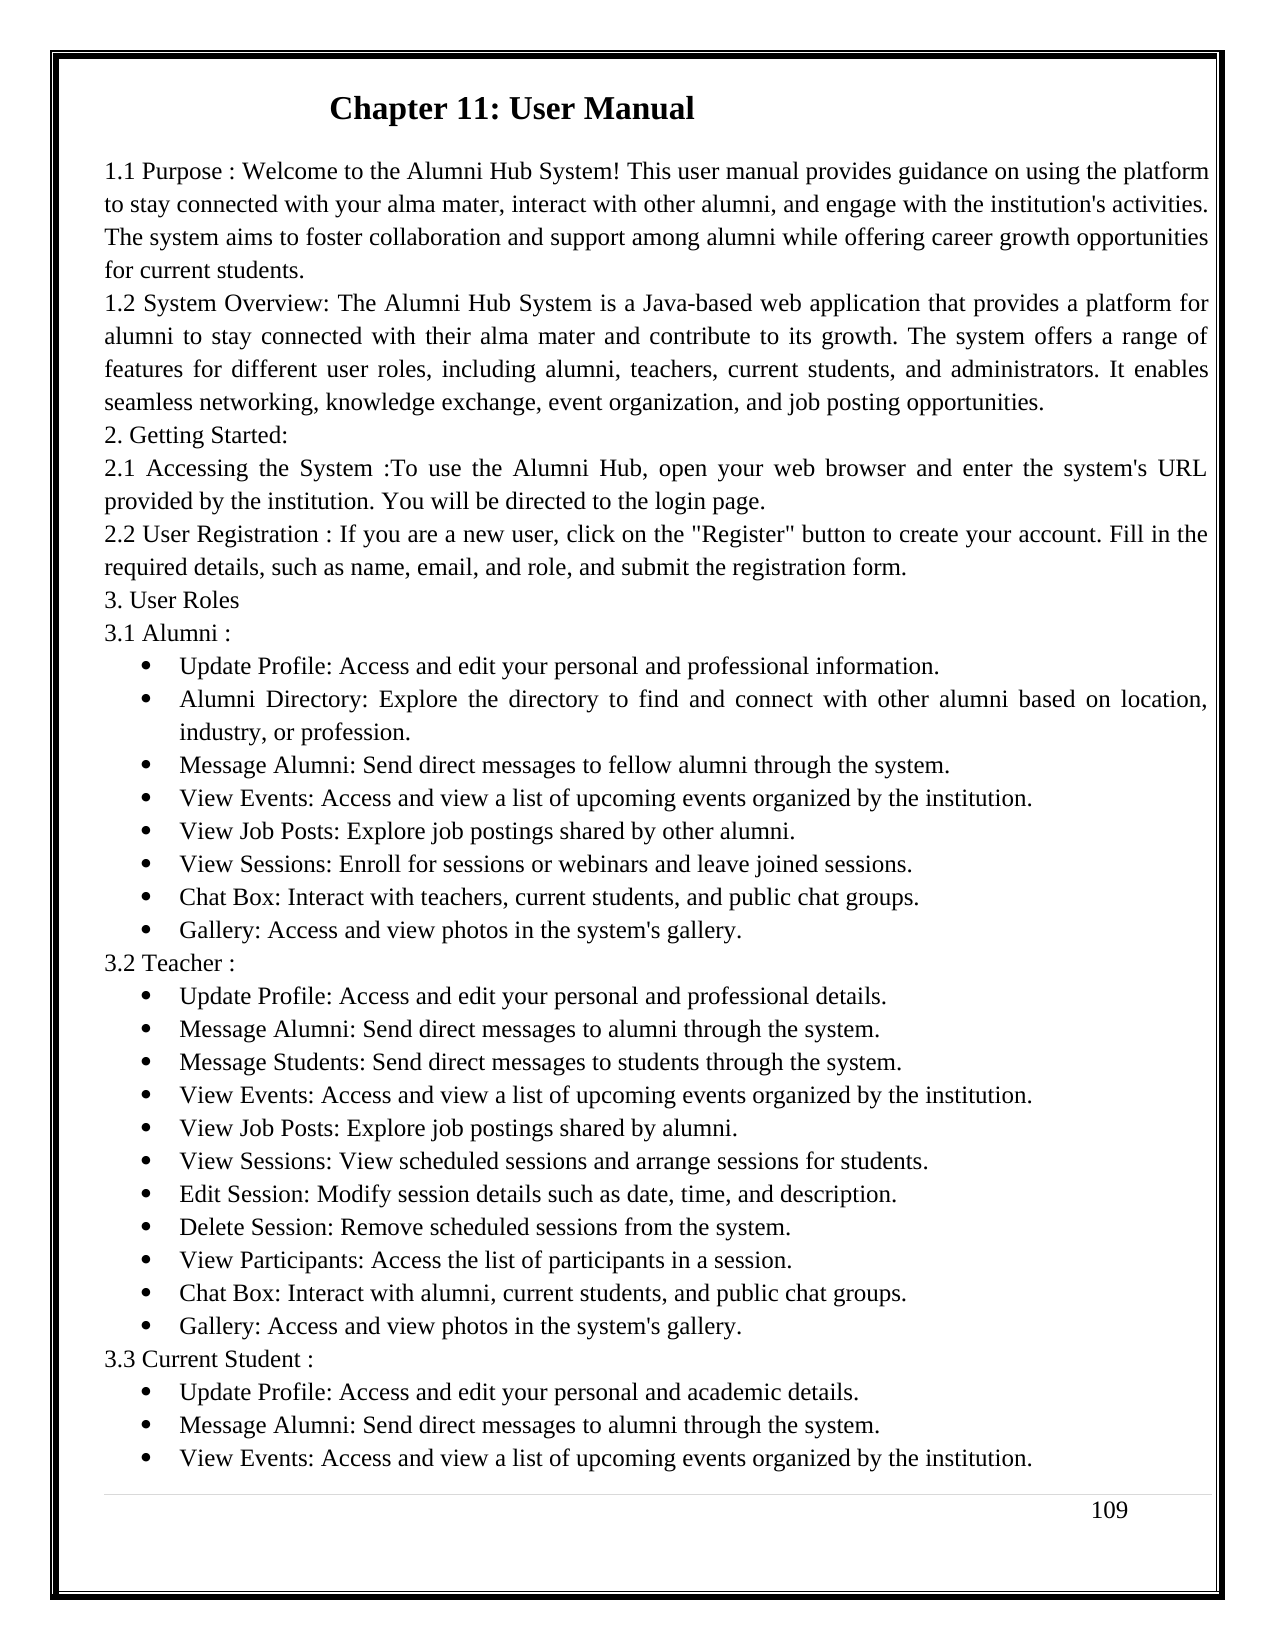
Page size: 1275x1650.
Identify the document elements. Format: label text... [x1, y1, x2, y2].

list Update Profile: Access and edit your personal and professional information. [142, 651, 1210, 680]
list View Sessions: Enroll for sessions or webinars and leave joined sessions. [142, 849, 1210, 878]
list Update Profile: Access and edit your personal and professional details. [142, 981, 1210, 1010]
list Message Students: Send direct messages to students through the system. [142, 1047, 1210, 1076]
list Alumni Directory: Explore the directory to find and connect with other alumni based on location, industry, or profession. [142, 684, 1210, 746]
text 1.2 System Overview: The Alumni Hub System is a Java-based web application that provides a platform for alumni to stay connected with their alma mater and contribute to its growth. The system offers a range of features for different user roles, including alumni, teachers, current students, and administrators. It enables seamless networking, knowledge exchange, event organization, and job posting opportunities. [104, 288, 1210, 416]
text 2.2 User Registration : If you are a new user, click on the "Register" button to create your account. Fill in the required details, such as name, email, and role, and submit the registration form. [104, 519, 1210, 581]
list Gallery: Access and view photos in the system's gallery. [142, 1311, 1210, 1340]
text 3. User Roles [104, 585, 1210, 614]
list View Sessions: View scheduled sessions and arrange sessions for students. [142, 1146, 1210, 1175]
list View Job Posts: Explore job postings shared by other alumni. [142, 816, 1210, 845]
text 2.1 Accessing the System :To use the Alumni Hub, open your web browser and enter the system's URL provided by the institution. You will be directed to the login page. [104, 453, 1210, 515]
list Delete Session: Remove scheduled sessions from the system. [142, 1212, 1210, 1241]
list Chat Box: Interact with alumni, current students, and public chat groups. [142, 1278, 1210, 1307]
list Edit Session: Modify session details such as date, time, and description. [142, 1179, 1210, 1208]
list View Events: Access and view a list of upcoming events organized by the institution. [142, 1443, 1210, 1472]
list Message Alumni: Send direct messages to fellow alumni through the system. [142, 750, 1210, 779]
list View Job Posts: Explore job postings shared by alumni. [142, 1113, 1210, 1142]
list View Events: Access and view a list of upcoming events organized by the institution. [142, 783, 1210, 812]
list Gallery: Access and view photos in the system's gallery. [142, 915, 1210, 944]
text 3.3 Current Student : [104, 1344, 1210, 1373]
list View Events: Access and view a list of upcoming events organized by the institution. [142, 1080, 1210, 1109]
list Message Alumni: Send direct messages to alumni through the system. [142, 1411, 1210, 1439]
list Message Alumni: Send direct messages to alumni through the system. [142, 1014, 1210, 1043]
list Update Profile: Access and edit your personal and academic details. [142, 1377, 1210, 1406]
list View Participants: Access the list of participants in a session. [142, 1245, 1210, 1274]
text 3.2 Teacher : [104, 948, 1210, 977]
text 1.1 Purpose : Welcome to the Alumni Hub System! This user manual provides guidance on using the platform to stay connected with your alma mater, interact with other alumni, and engage with the institution's activities. The system aims to foster collaboration and support among alumni while offering career growth opportunities for current students. [104, 156, 1210, 283]
text Chapter 11: User Manual [254, 89, 1210, 127]
text 3.1 Alumni : [104, 618, 1210, 647]
text 2. Getting Started: [104, 420, 1210, 449]
list Chat Box: Interact with teachers, current students, and public chat groups. [142, 882, 1210, 911]
